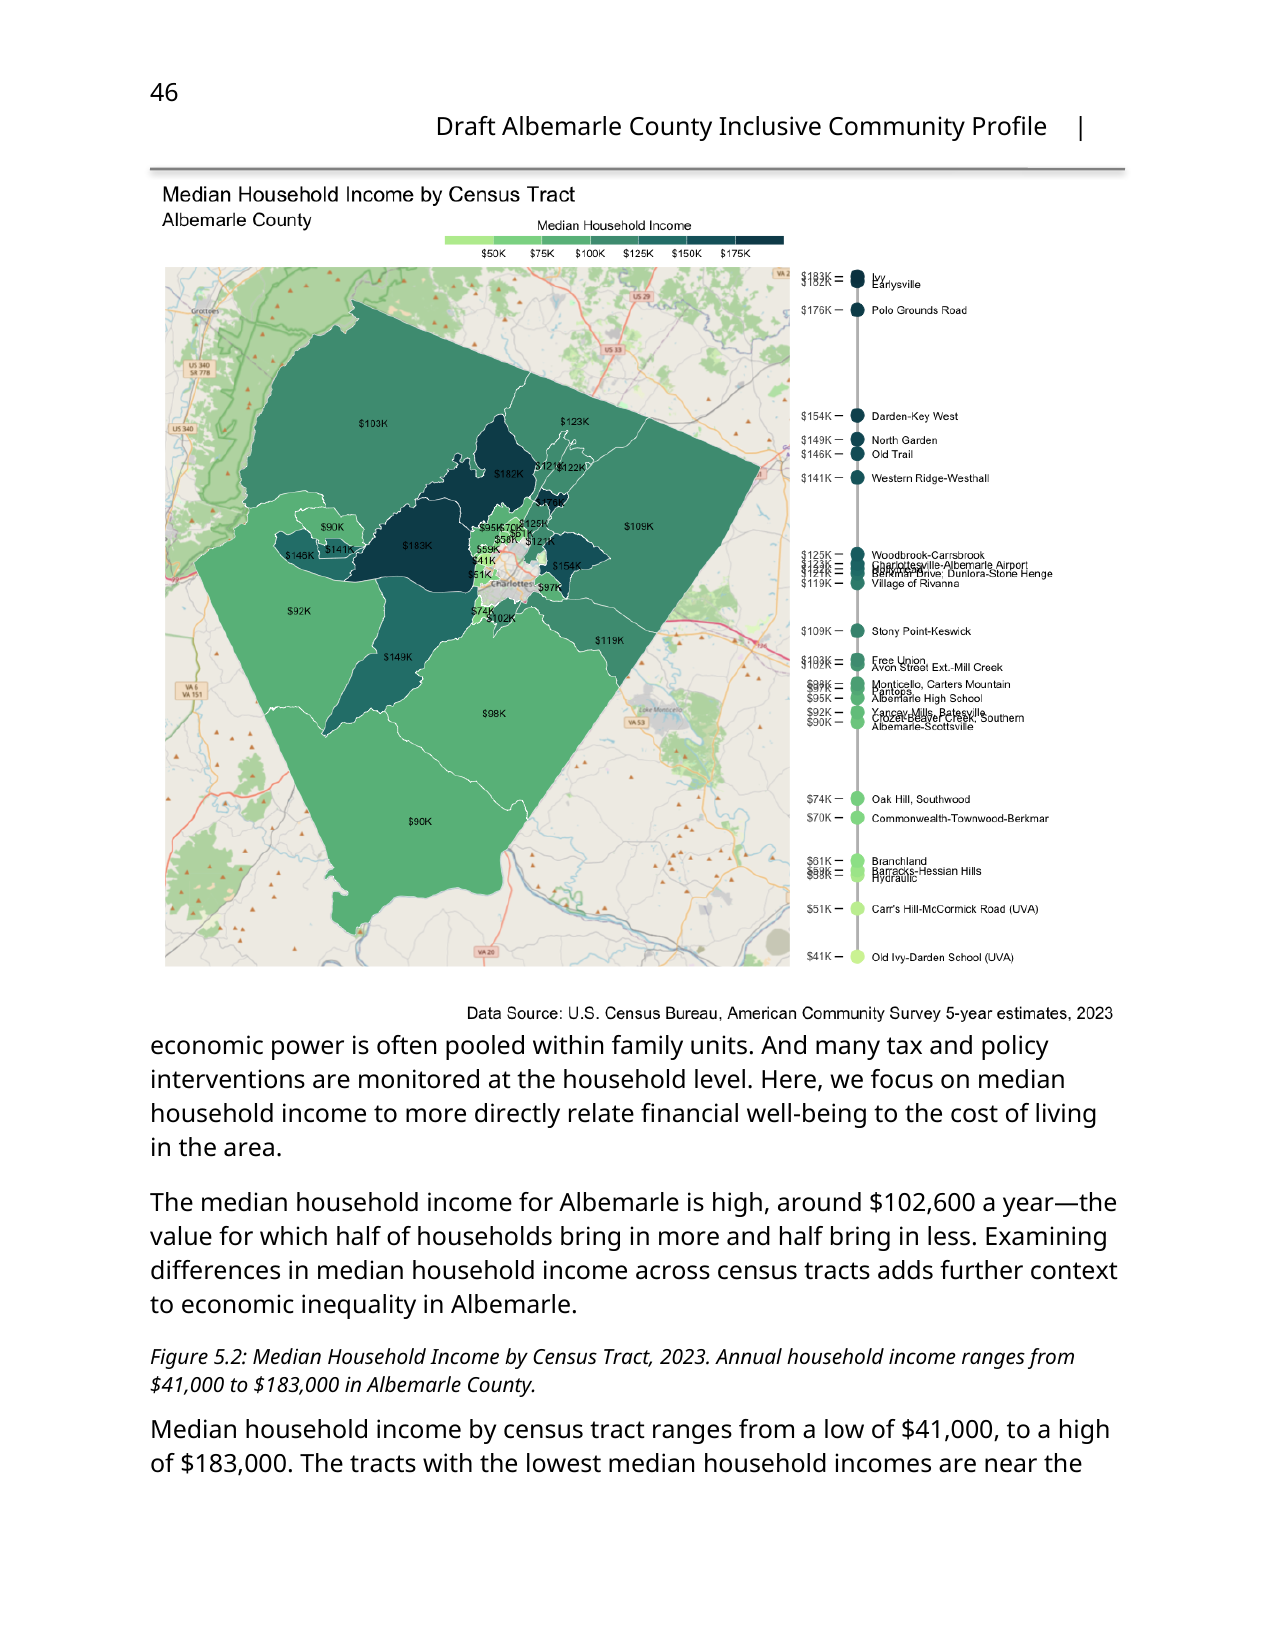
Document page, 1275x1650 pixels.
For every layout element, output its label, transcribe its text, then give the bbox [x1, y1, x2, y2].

text Figure 5.2: Median Household Income by Census Tract, 2023. Annual household income ranges from $41,000 to $183,000 in Albemarle County. [150, 1342, 1125, 1399]
text The median household income for Albemarle is high, around $102,600 a year—the value for which half of households bring in more and half bring in less. Examining differences in median household income across census tracts adds further context to economic inequality in Albemarle. [150, 1185, 1125, 1321]
text While median personal earnings quantify well-being at the individual level, economic power is often pooled within family units. And many tax and policy interventions are monitored at the household level. Here, we focus on median household income to more directly relate financial well-being to the cost of living in the area. [150, 1028, 1125, 1164]
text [150, 1411, 1125, 1479]
picture [150, 180, 1125, 1028]
